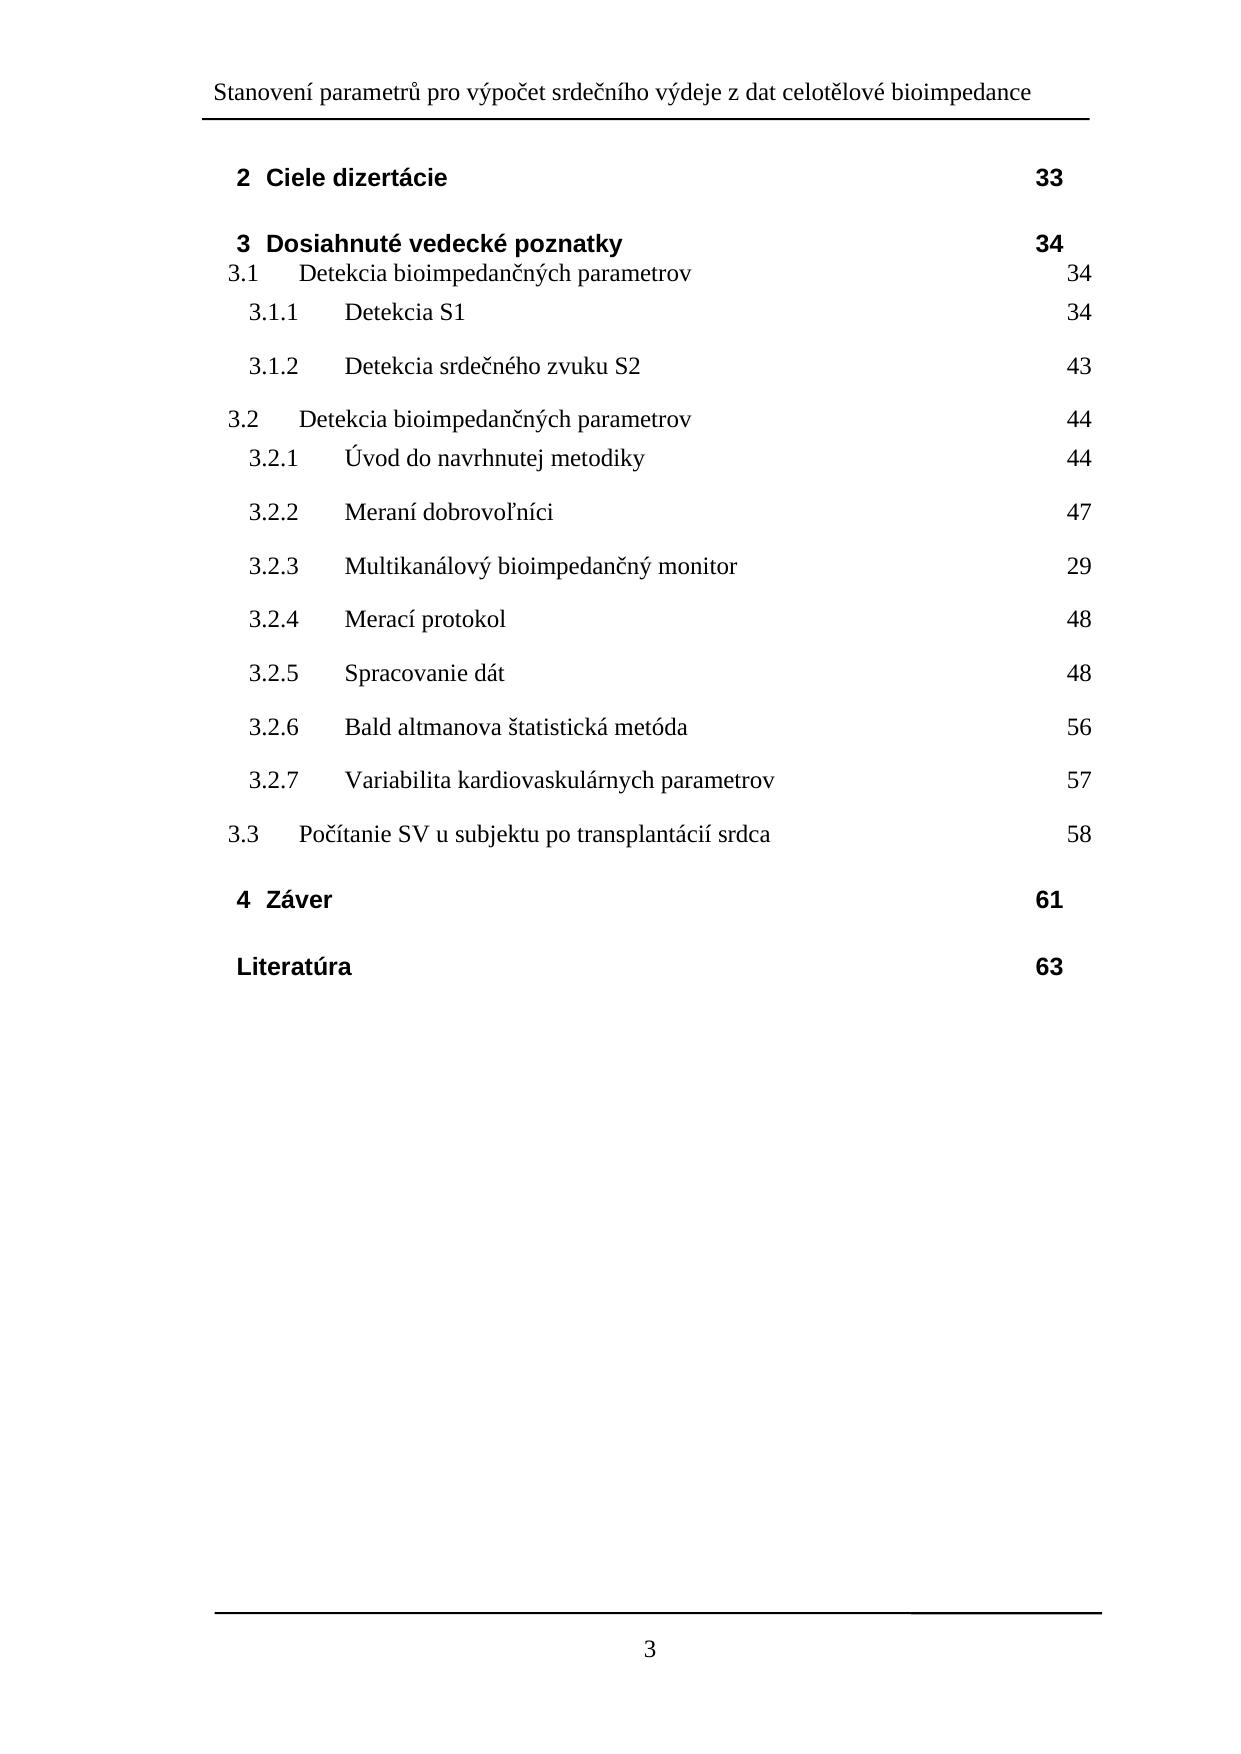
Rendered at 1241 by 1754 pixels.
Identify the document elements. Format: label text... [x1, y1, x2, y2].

text 3.2.7 Variabilita kardiovaskulárnych parametrov 57 [248, 765, 1092, 794]
text 3.2.1 Úvod do navrhnutej metodiky 44 [248, 443, 1092, 472]
text 3.2.3 Multikanálový bioimpedančný monitor 29 [248, 551, 1092, 579]
text 3.2.6 Bald altmanova štatistická metóda 56 [248, 712, 1092, 741]
text 4 Záver 61 [236, 885, 1092, 914]
text 3 Dosiahnuté vedecké poznatky 34 [236, 229, 1092, 258]
text 3.2.4 Merací protokol 48 [248, 604, 1092, 633]
text 3.2.2 Meraní dobrovoľníci 47 [248, 497, 1092, 526]
text 3.2.5 Spracovanie dát 48 [248, 658, 1092, 687]
text 3.1.2 Detekcia srdečného zvuku S2 43 [248, 351, 1092, 379]
text 3.3 Počítanie SV u subjektu po transplantácií srdca 58 [228, 819, 1092, 848]
text 3.1.1 Detekcia S1 34 [248, 297, 1092, 326]
text 3.1 Detekcia bioimpedančných parametrov 34 [228, 258, 1092, 287]
text 2 Ciele dizertácie 33 [236, 163, 1092, 192]
text Literatúra 63 [236, 952, 1092, 980]
text 3.2 Detekcia bioimpedančných parametrov 44 [228, 404, 1092, 433]
